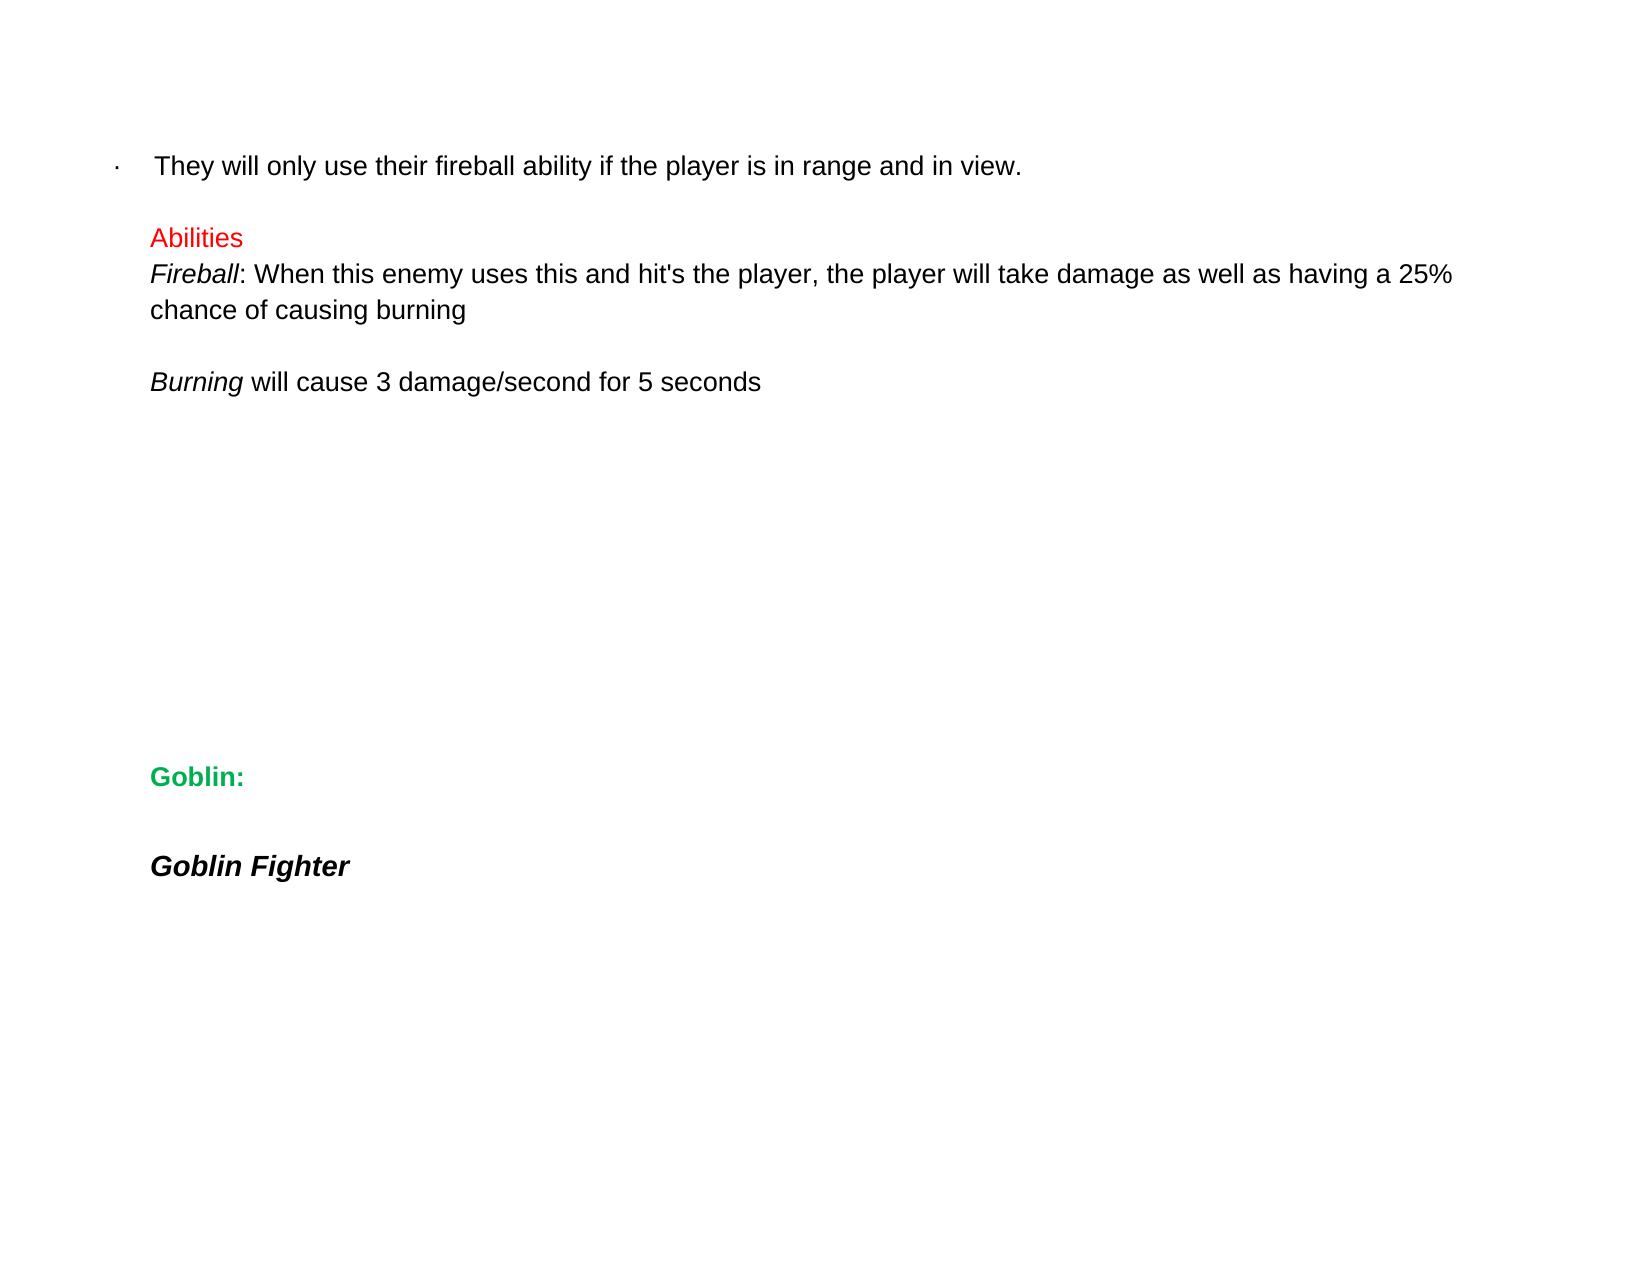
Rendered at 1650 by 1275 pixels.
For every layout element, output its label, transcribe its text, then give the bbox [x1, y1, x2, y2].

subtitle Goblin Fighter [150, 849, 1500, 883]
text Goblin: [150, 761, 1500, 792]
text Fireball: When this enemy uses this and hit's the player, the player will take damage as well as having a 25% chance of causing burning [150, 258, 1500, 325]
text · They will only use their fireball ability if the player is in range and in view. [112, 150, 1500, 181]
text Burning will cause 3 damage/second for 5 seconds [150, 366, 1500, 397]
text Abilities [150, 222, 1500, 253]
